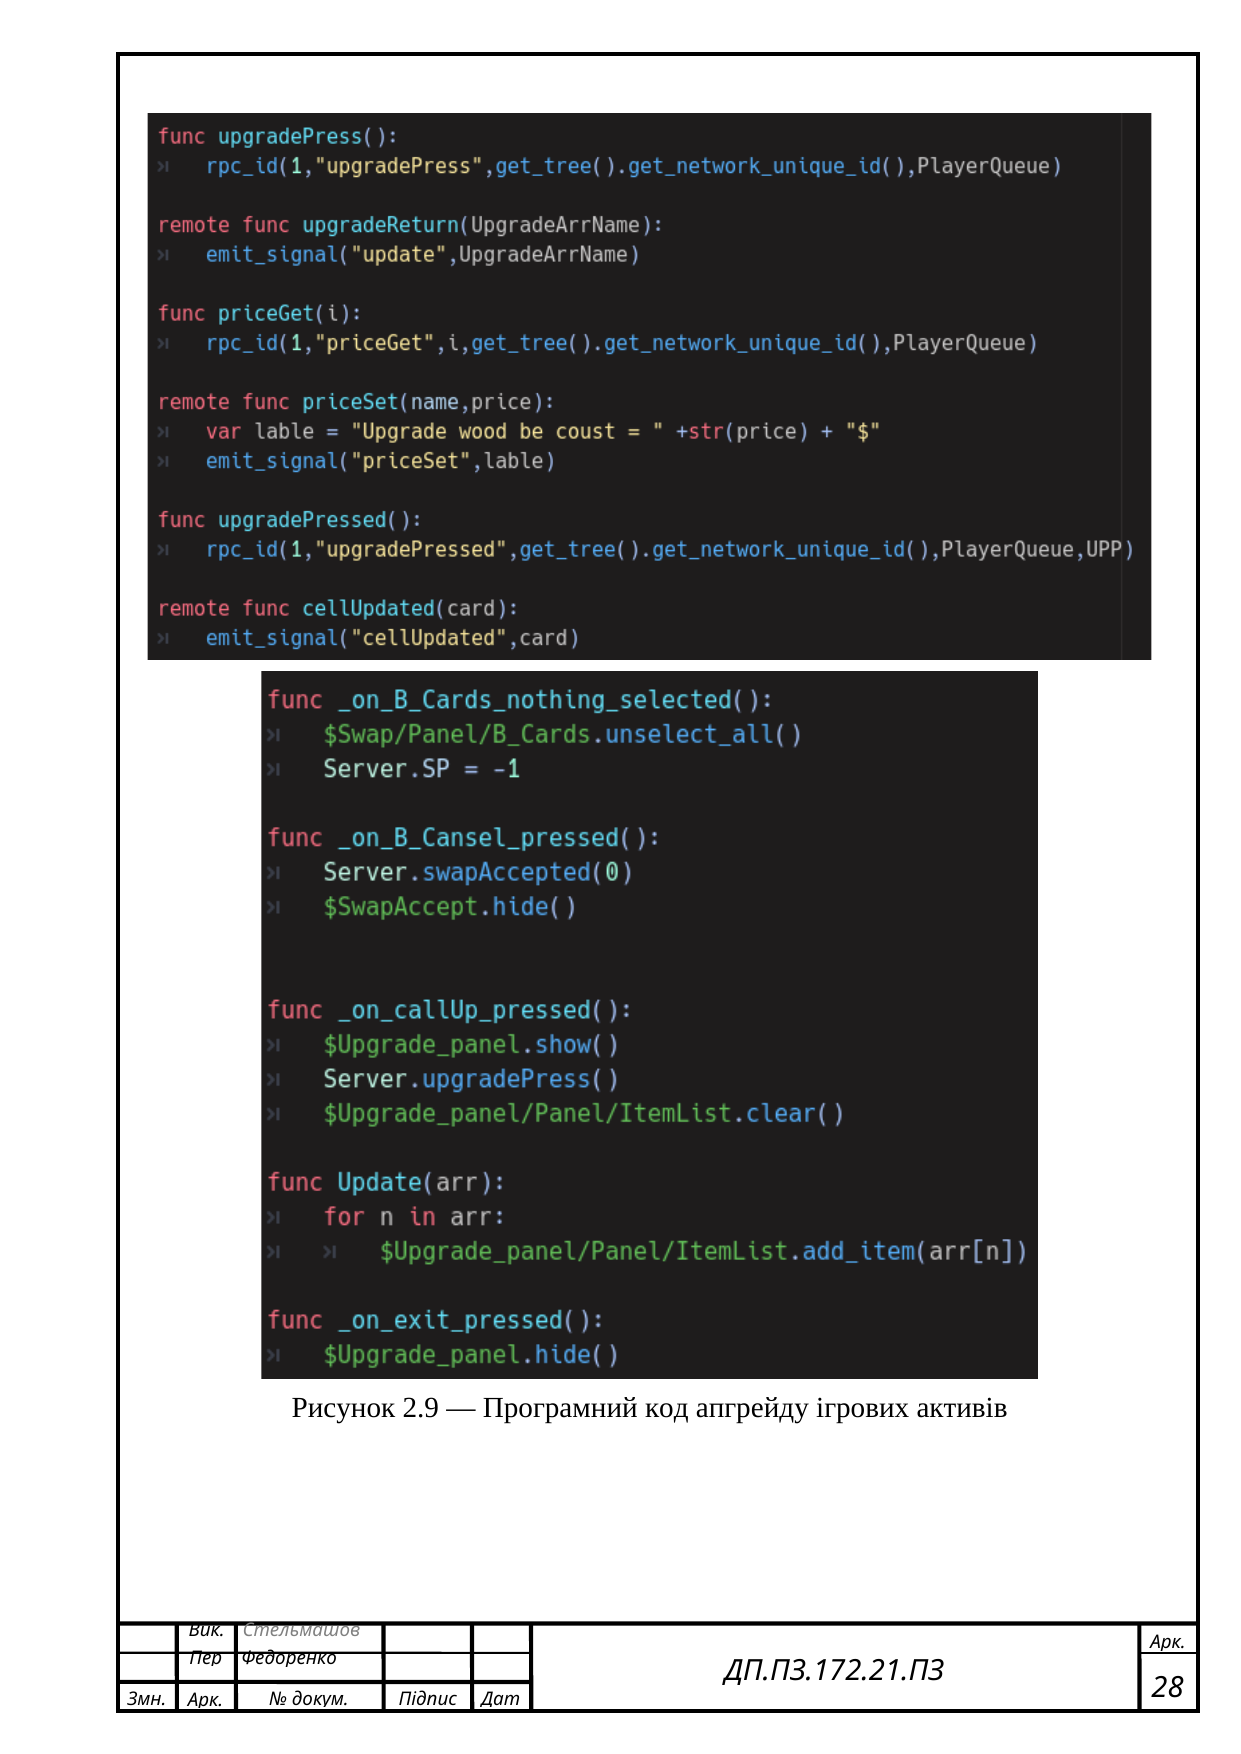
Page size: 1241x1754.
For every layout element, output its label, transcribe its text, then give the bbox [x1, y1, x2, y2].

text Рисунок 2.9 — Програмний код апгрейду ігрових активів [148, 1390, 1152, 1424]
picture [261, 671, 1038, 1379]
picture [147, 113, 1152, 660]
